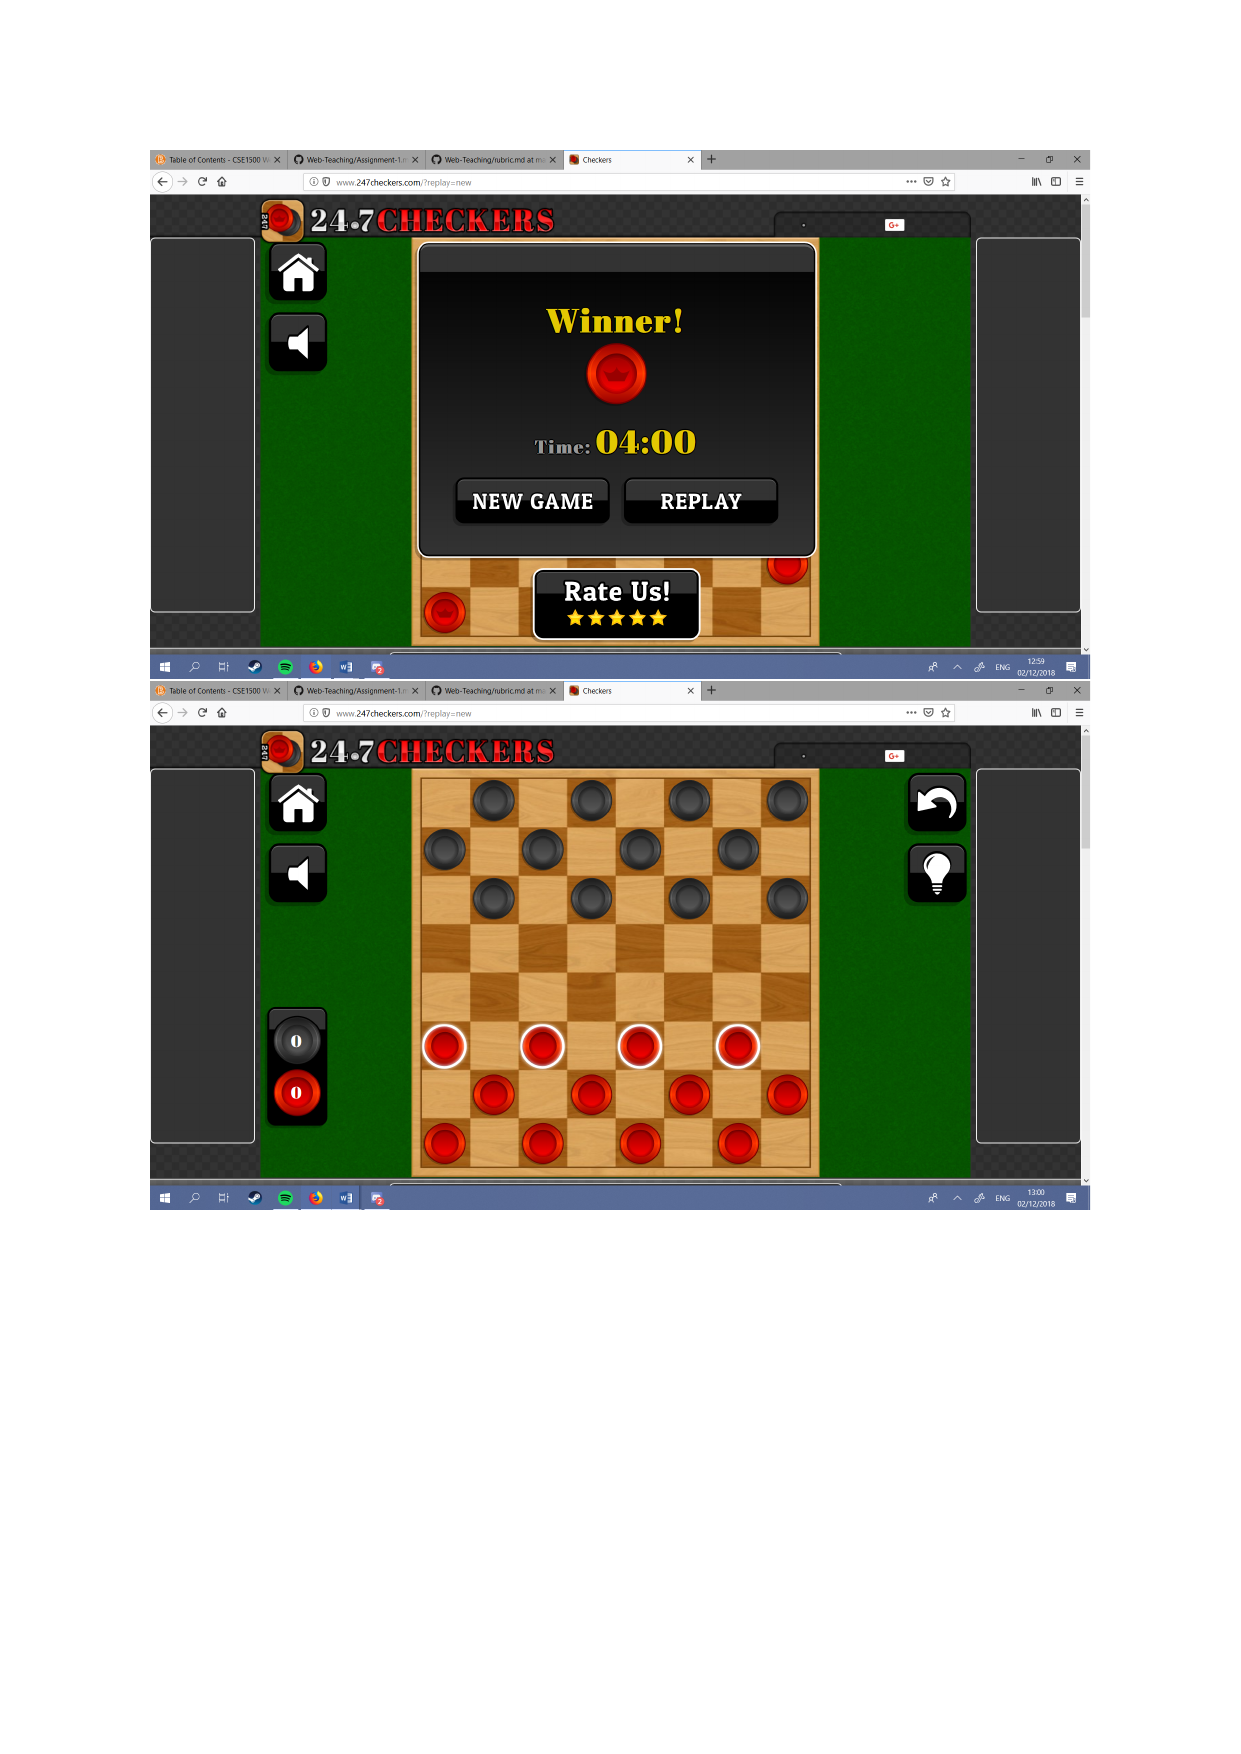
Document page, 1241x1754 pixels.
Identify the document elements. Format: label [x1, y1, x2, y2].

picture [150, 150, 1091, 679]
picture [150, 681, 1091, 1210]
